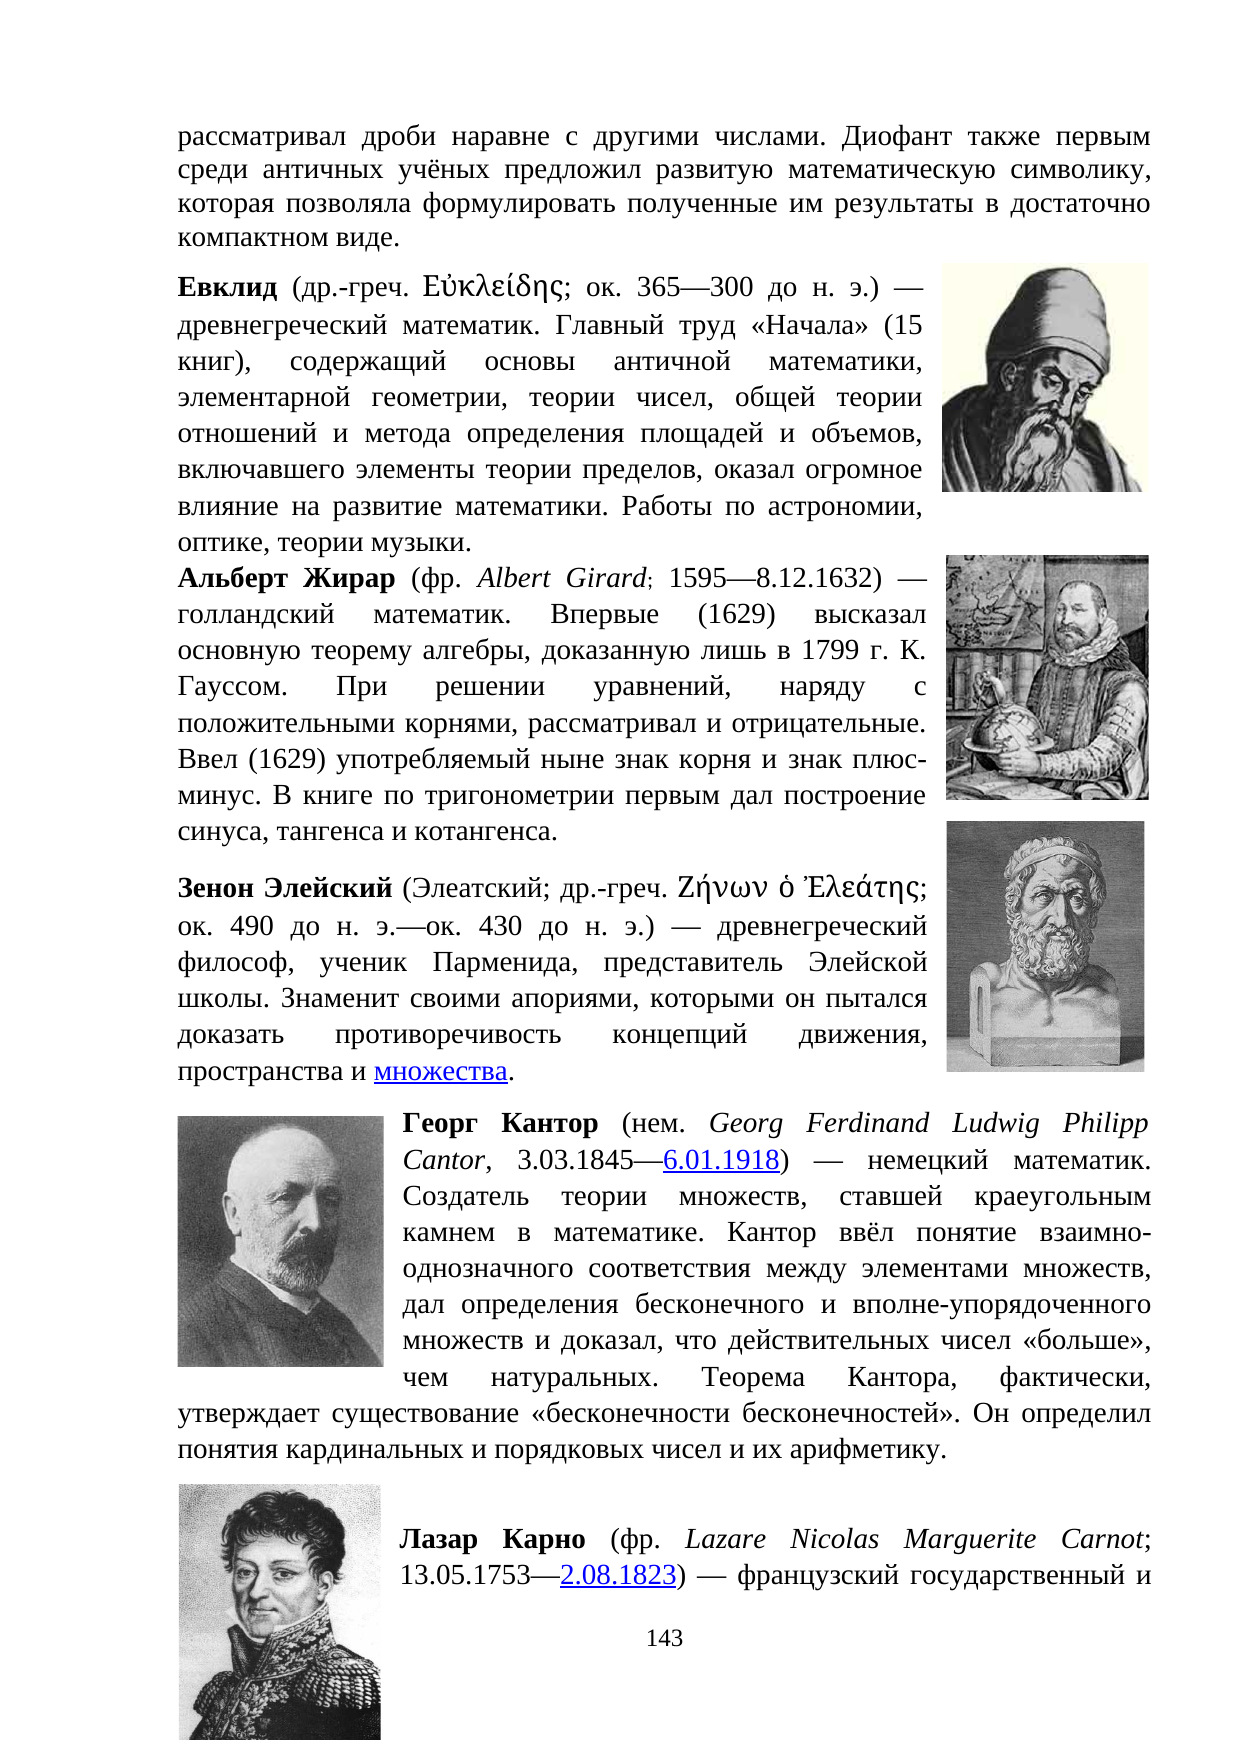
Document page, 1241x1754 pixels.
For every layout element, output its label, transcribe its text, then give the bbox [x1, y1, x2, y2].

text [177, 1521, 1152, 1557]
text Георг Кантор (нем. Georg Ferdinand Ludwig Philipp Cantor, 3.03.1845—6.01.1918) — немецкий математик. Создатель теории множеств, ставшей краеугольным камнем в математике. Кантор ввёл понятие взаимно-однозначного соответствия между элементами множеств, дал определения бесконечного и вполне-упорядоченного множеств и доказал, что действительных чисел «больше», чем натуральных. Теорема Кантора, фактически, утверждает существование «бесконечности бесконечностей». Он определил понятия кардинальных и порядковых чисел и их арифметику. [177, 1428, 1152, 1464]
text Альберт Жирар (фр. Albert Girard; 1595—8.12.1632) — голландский математик. Впервые (1629) высказал основную теорему алгебры, доказанную лишь в 1799 г. К. Гауссом. При решении уравнений, наряду с положительными корнями, рассматривал и отрицательные. Ввел (1629) употребляемый ныне знак корня и знак плюс-минус. В книге по тригонометрии первым дал построение синуса, тангенса и котангенса. [177, 560, 1152, 847]
text Георг Кантор (нем. Georg Ferdinand Ludwig Philipp Cantor, 3.03.1845—6.01.1918) — немецкий математик. Создатель теории множеств, ставшей краеугольным камнем в математике. Кантор ввёл понятие взаимно-однозначного соответствия между элементами множеств, дал определения бесконечного и вполне-упорядоченного множеств и доказал, что действительных чисел «больше», чем натуральных. Теорема Кантора, фактически, утверждает существование «бесконечности бесконечностей». Он определил понятия кардинальных и порядковых чисел и их арифметику. [177, 1106, 1152, 1395]
text Зенон Элейский (Элеатский; др.-греч. Ζήνων ὁ Ἐλεάτης; ок. 490 до н. э.—ок. 430 до н. э.) — древнегреческий философ, ученик Парменида, представитель Элейской школы. Знаменит своими апориями, которыми он пытался доказать противоречивость концепций движения, пространства и множества. [177, 866, 1152, 1086]
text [177, 118, 1152, 252]
picture [945, 555, 1148, 799]
picture [942, 263, 1149, 492]
text Евклид (др.-греч. Εὐκλείδης; ок. 365—300 до н. э.) — древнегреческий математик. Главный труд «Начала» (15 книг), содержащий основы античной математики, элементарной геометрии, теории чисел, общей теории отношений и метода определения площадей и объемов, включавшего элементы теории пределов, оказал огромное влияние на развитие математики. Работы по астрономии, оптике, теории музыки. [177, 265, 1152, 557]
picture [177, 1116, 384, 1367]
